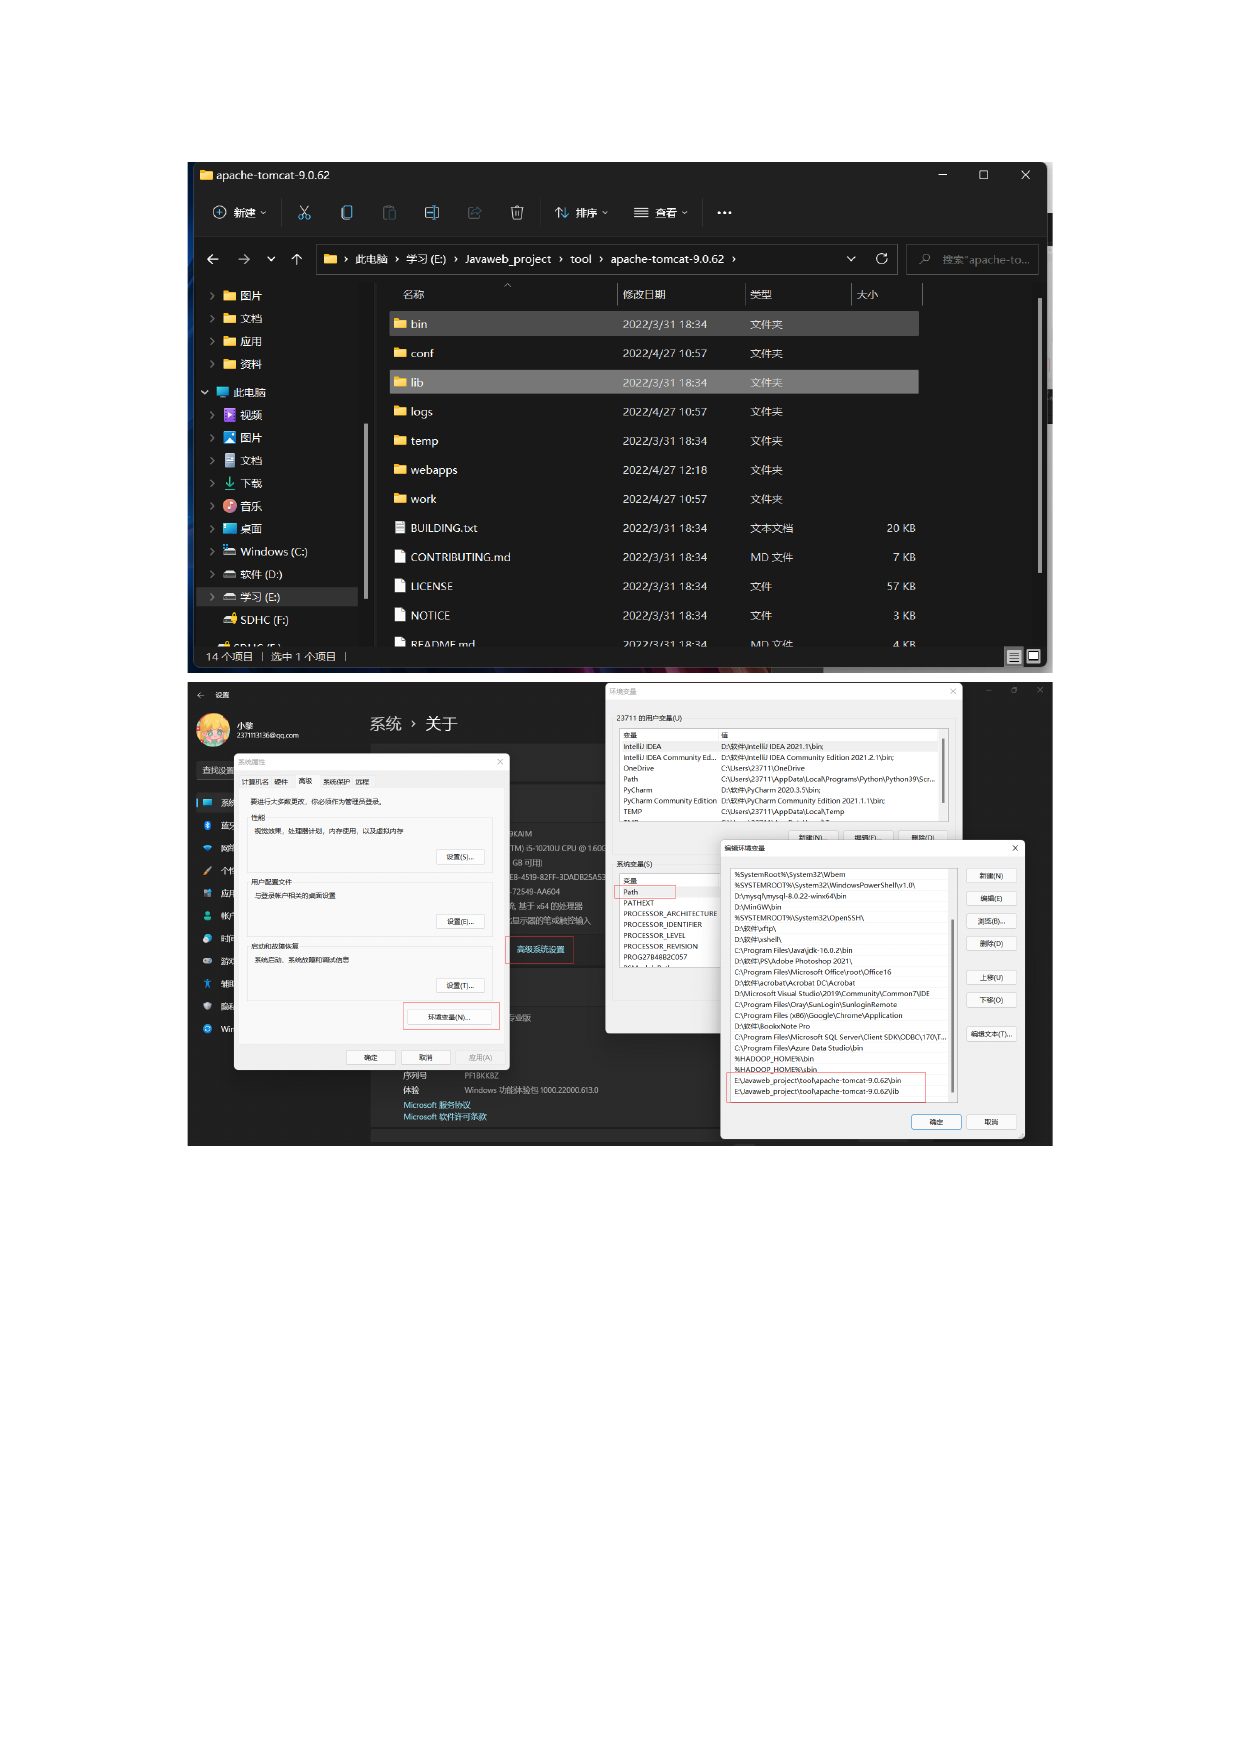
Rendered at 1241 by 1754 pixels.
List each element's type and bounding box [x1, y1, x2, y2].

picture [187, 162, 1053, 673]
picture [187, 682, 1053, 1146]
